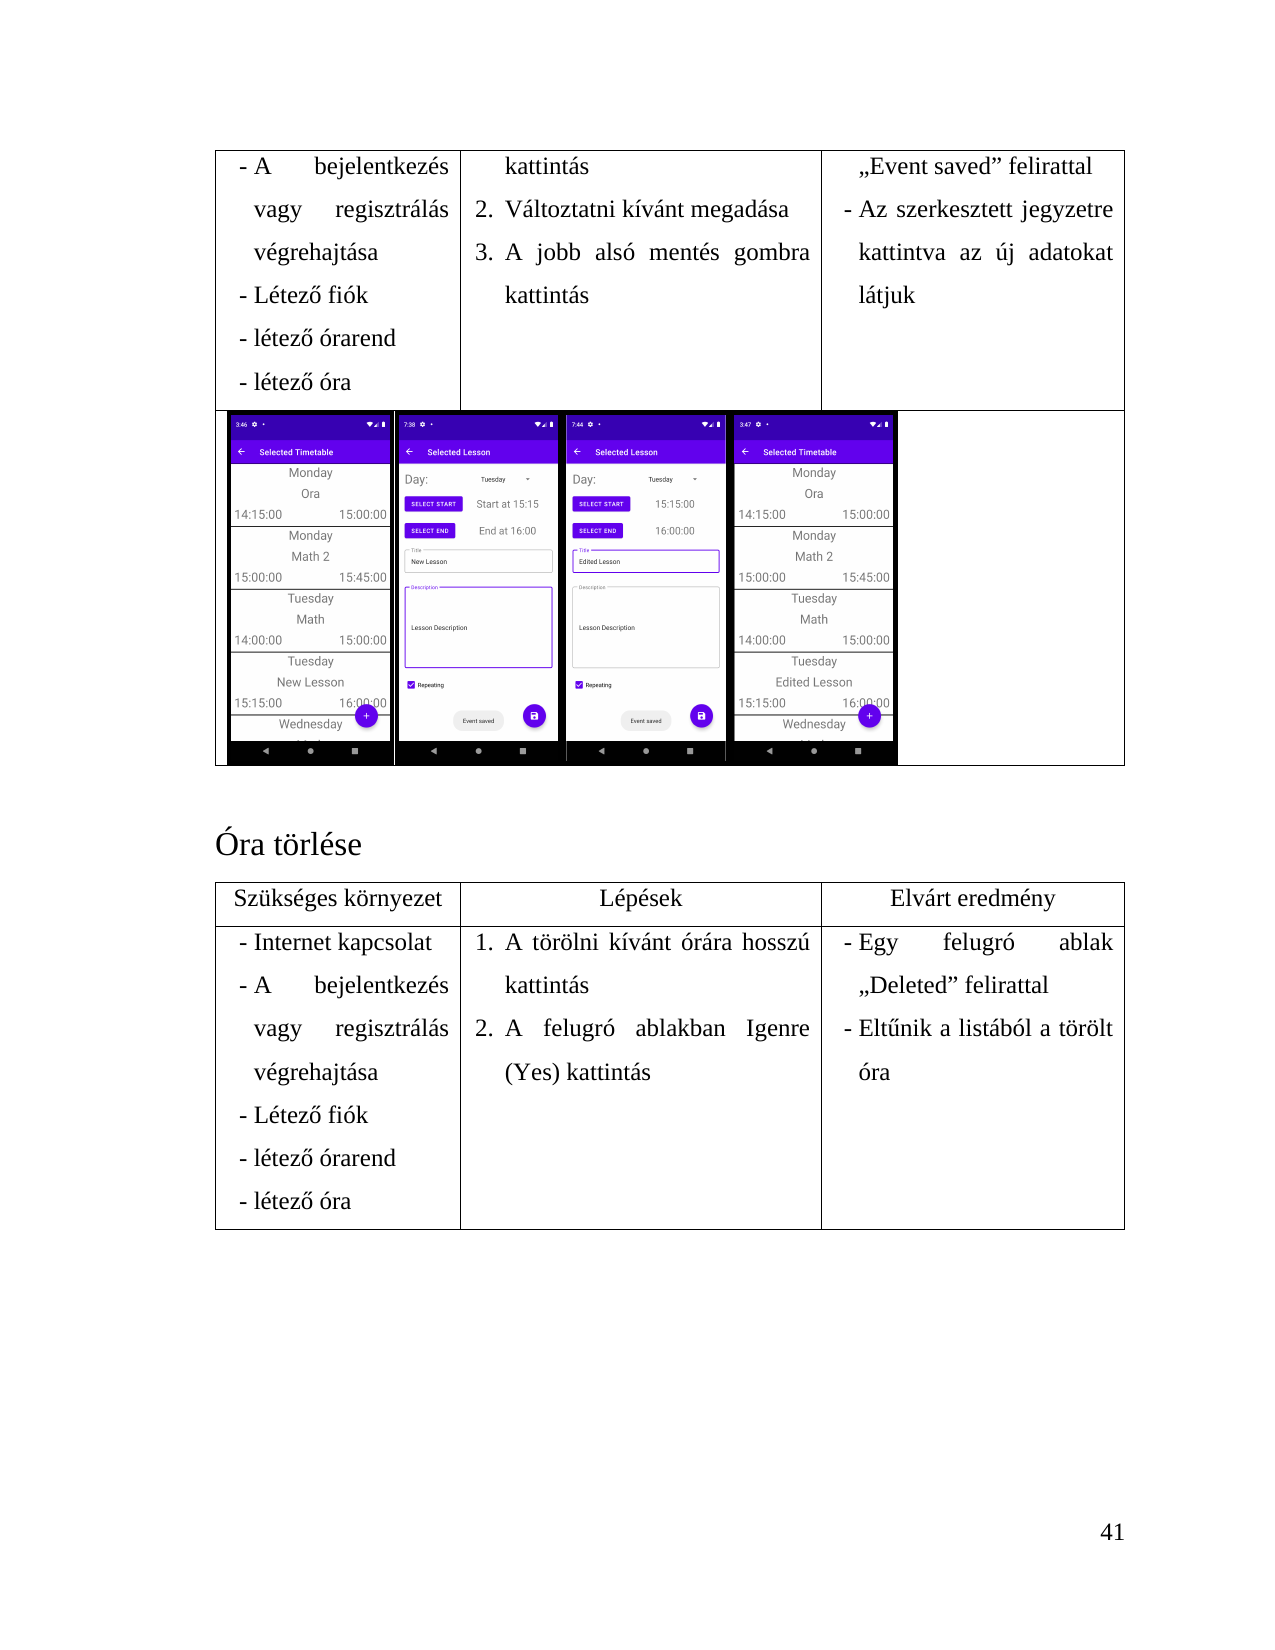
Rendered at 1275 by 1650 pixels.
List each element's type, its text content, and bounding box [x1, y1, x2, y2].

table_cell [461, 151, 821, 410]
table_header Szükséges környezet [216, 883, 460, 926]
table_cell Egy felugró ablak „Deleted” felirattal Eltűnik a listából a törölt óra [822, 927, 1124, 1229]
picture [734, 415, 893, 761]
table_cell [898, 411, 1124, 765]
table_header Elvárt eredmény [822, 883, 1124, 926]
table_cell A törölni kívánt órára hosszú kattintás A felugró ablakban Igenre (Yes) kattintás [461, 927, 821, 1229]
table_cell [822, 151, 1124, 410]
picture [231, 415, 390, 761]
picture [566, 415, 726, 761]
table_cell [216, 151, 460, 410]
table_cell Internet kapcsolat A bejelentkezés vagy regisztrálás végrehajtása Létező fiók létező órarend létező óra [216, 927, 460, 1229]
picture [399, 415, 558, 761]
table_cell [216, 411, 227, 765]
table_header Lépések [461, 883, 821, 926]
text Óra törlése [215, 824, 1125, 862]
